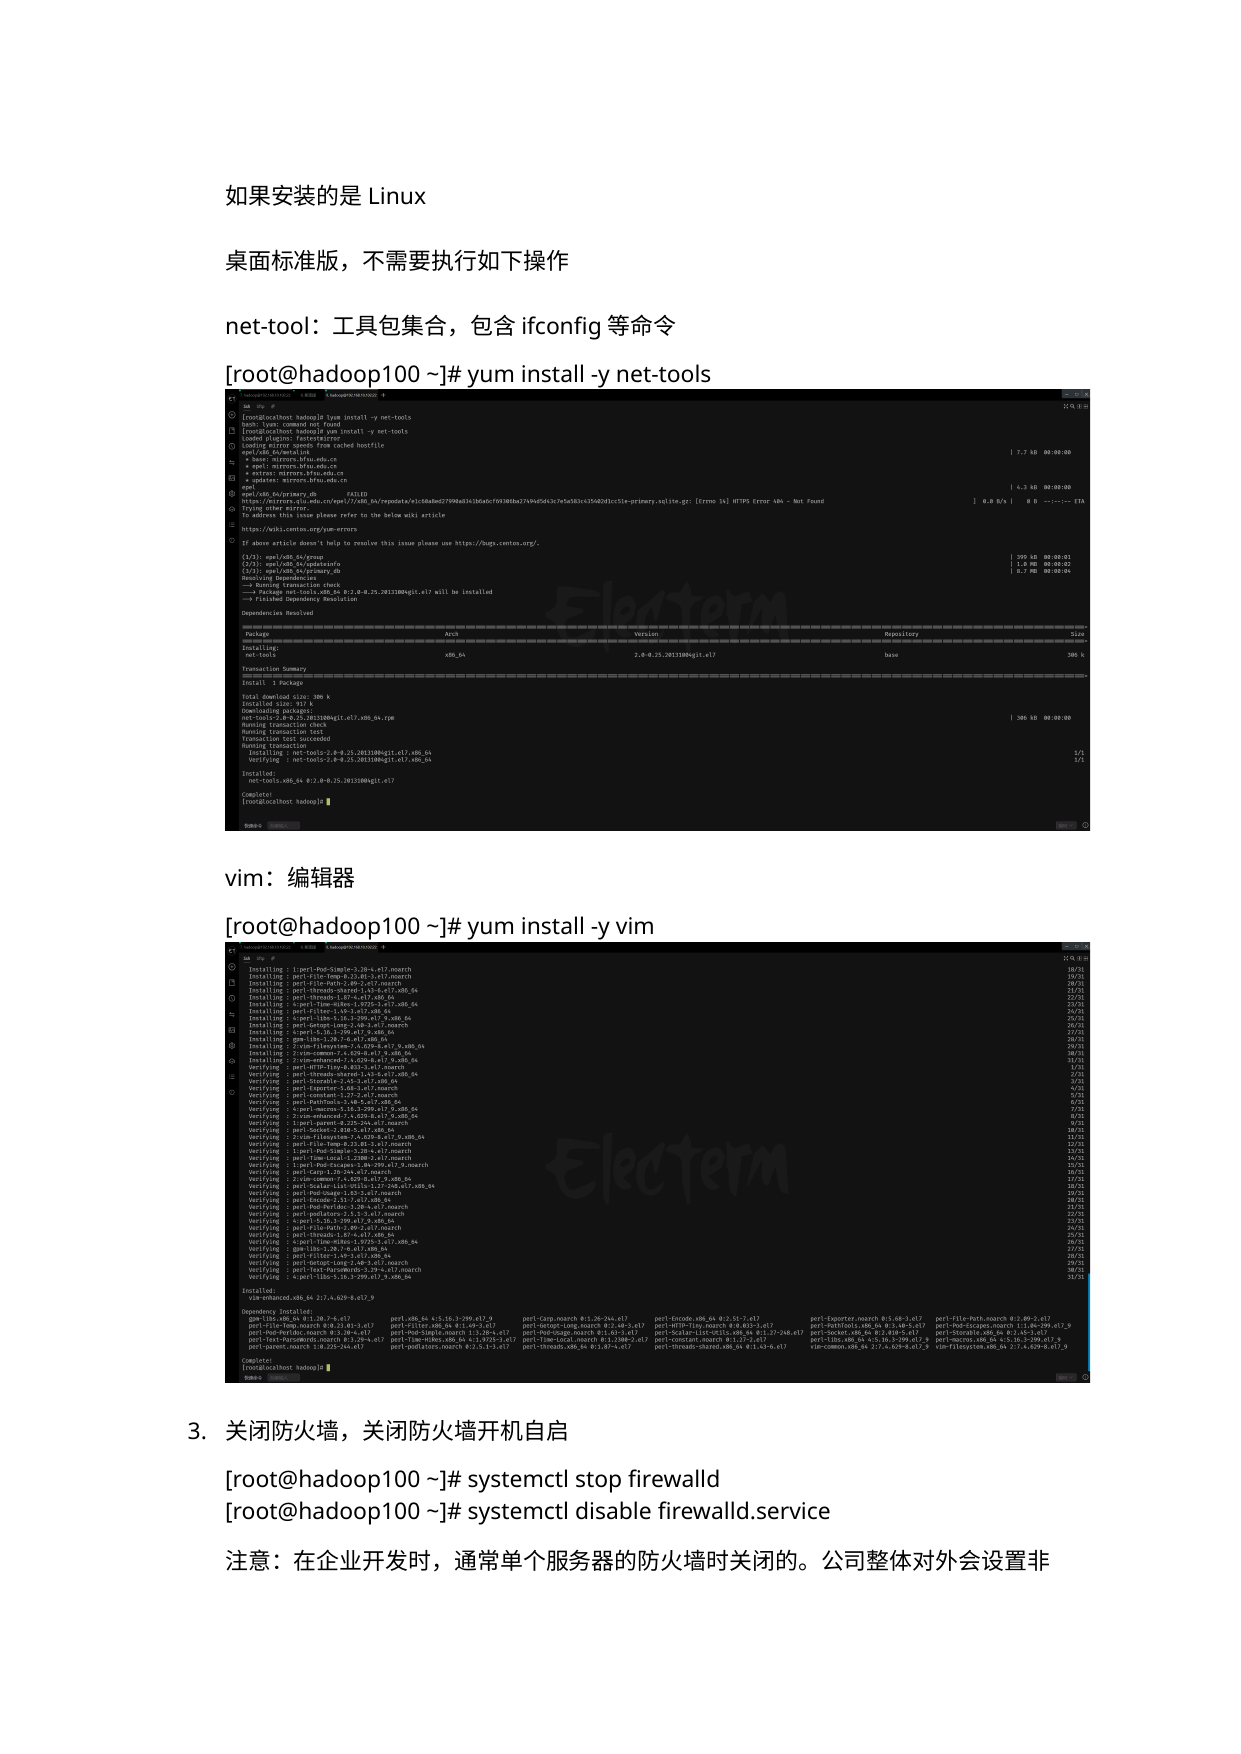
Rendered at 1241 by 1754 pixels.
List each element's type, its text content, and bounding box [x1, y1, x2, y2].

picture [225, 389, 1091, 831]
list vim：编辑器 [root@hadoop100 ~]# yum install -y vim [225, 831, 1053, 942]
list 如果安装的是 Linux 桌面标准版，不需要执行如下操作 net-tool：工具包集合，包含 ifconfig 等命令 [root@hadoop100 ~]# yum install -y net-tools [225, 162, 1053, 389]
picture [225, 942, 1091, 1383]
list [187, 1397, 1053, 1592]
